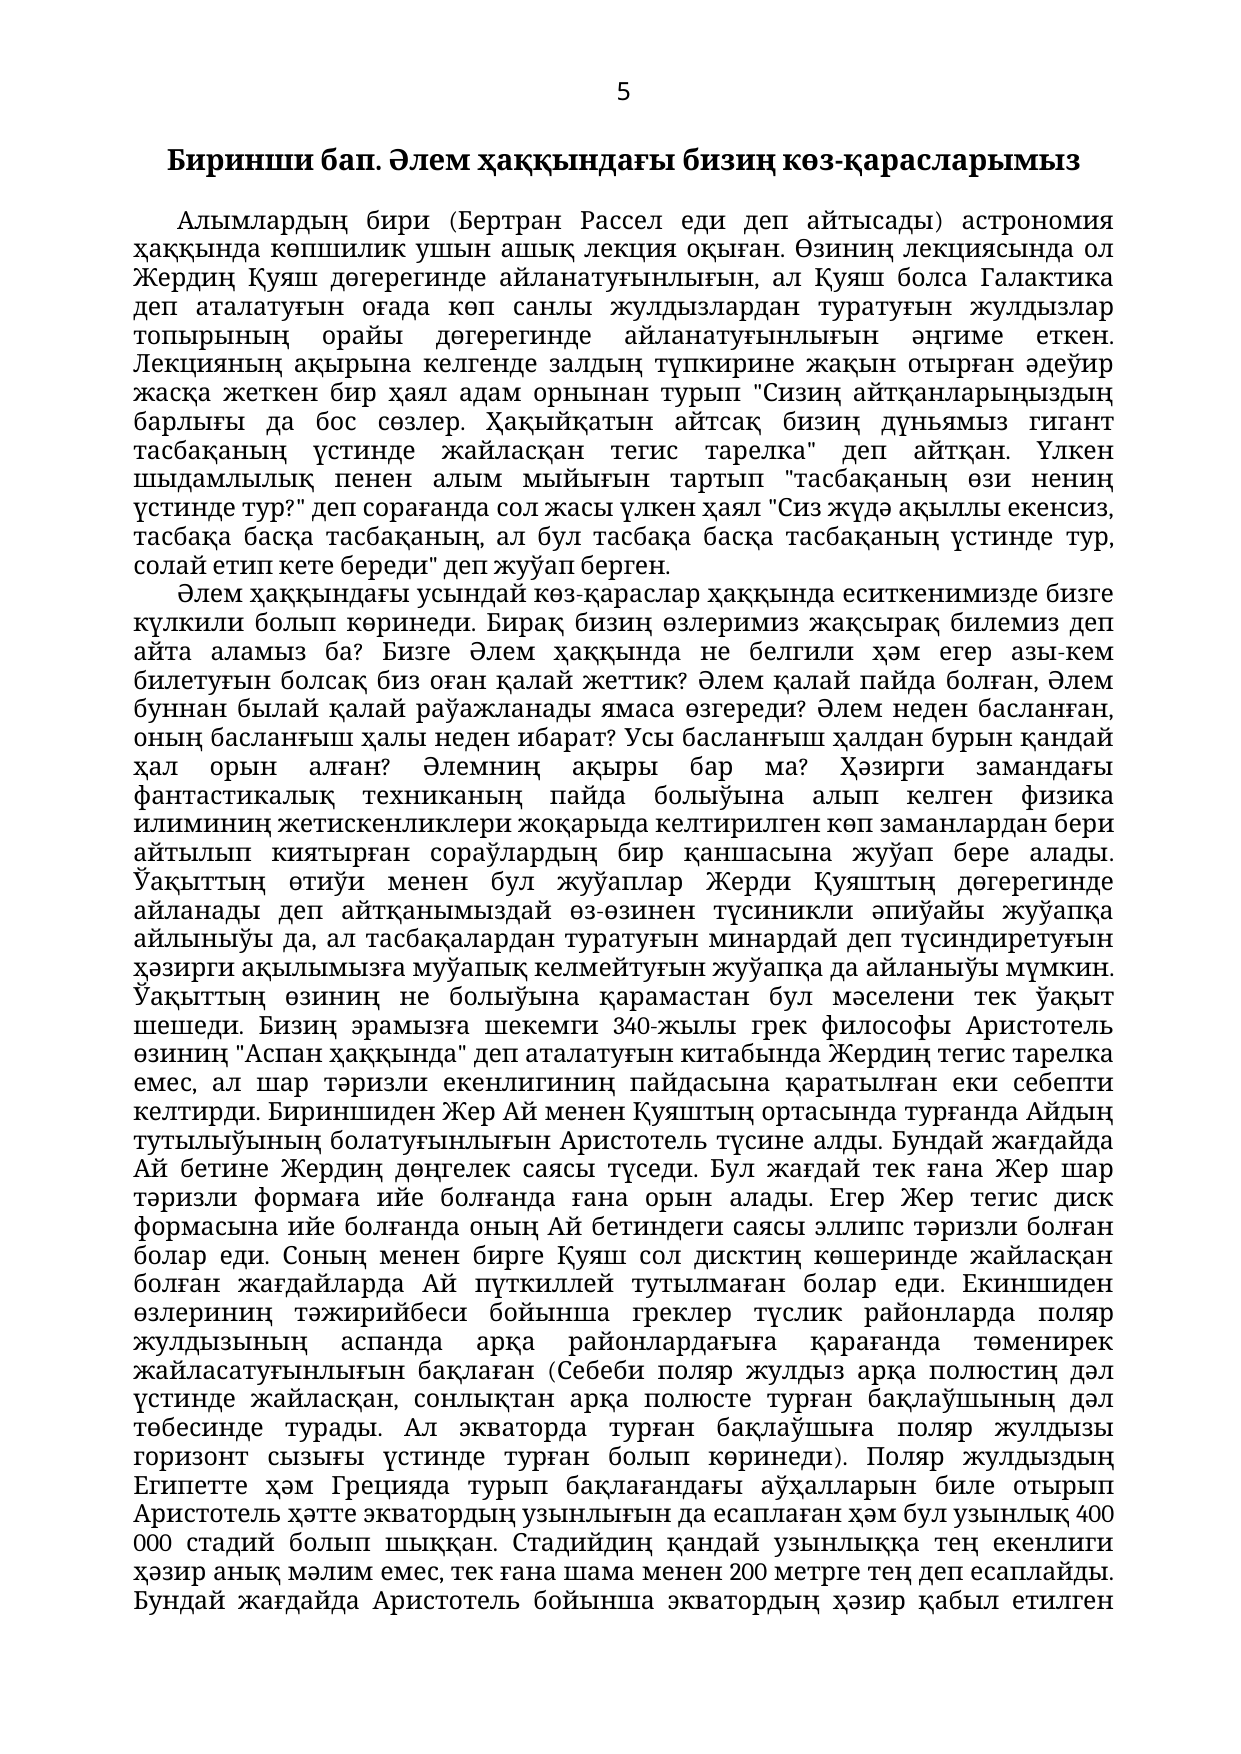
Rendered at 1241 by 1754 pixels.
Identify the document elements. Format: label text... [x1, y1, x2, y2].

text Биринши бап. Әлем ҳаққындағы бизиң көз-қарасларымыз [133, 144, 1114, 178]
text Алымлардың бири (Бертран Рассел еди деп айтысады) астрономия ҳаққында көпшилик ушын ашық лекция оқыған. Өзиниң лекциясында ол Жердиң Қуяш дөгерегинде айланатуғынлығын, ал Қуяш болса Галактика деп аталатуғын оғада көп санлы жулдызлардан туратуғын жулдызлар топырының орайы дөгерегинде айланатуғынлығын әңгиме еткен. Лекцияның ақырына келгенде залдың түпкирине жақын отырған әдеўир жасқа жеткен бир ҳаял адам орнынан турып "Сизиң айтқанларыңыздың барлығы да бос сөзлер. Ҳақыйқатын айтсақ бизиң дүньямыз гигант тасбақаның үстинде жайласқан тегис тарелка" деп айтқан. Үлкен шыдамлылық пенен алым мыйығын тартып "тасбақаның өзи нениң үстинде тур?" деп сорағанда сол жасы үлкен ҳаял "Сиз жүдә ақыллы екенсиз, тасбақа басқа тасбақаның, ал бул тасбақа басқа тасбақаның үстинде тур, солай етип кете береди" деп жуўап берген. [133, 207, 1114, 580]
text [133, 580, 1114, 1615]
